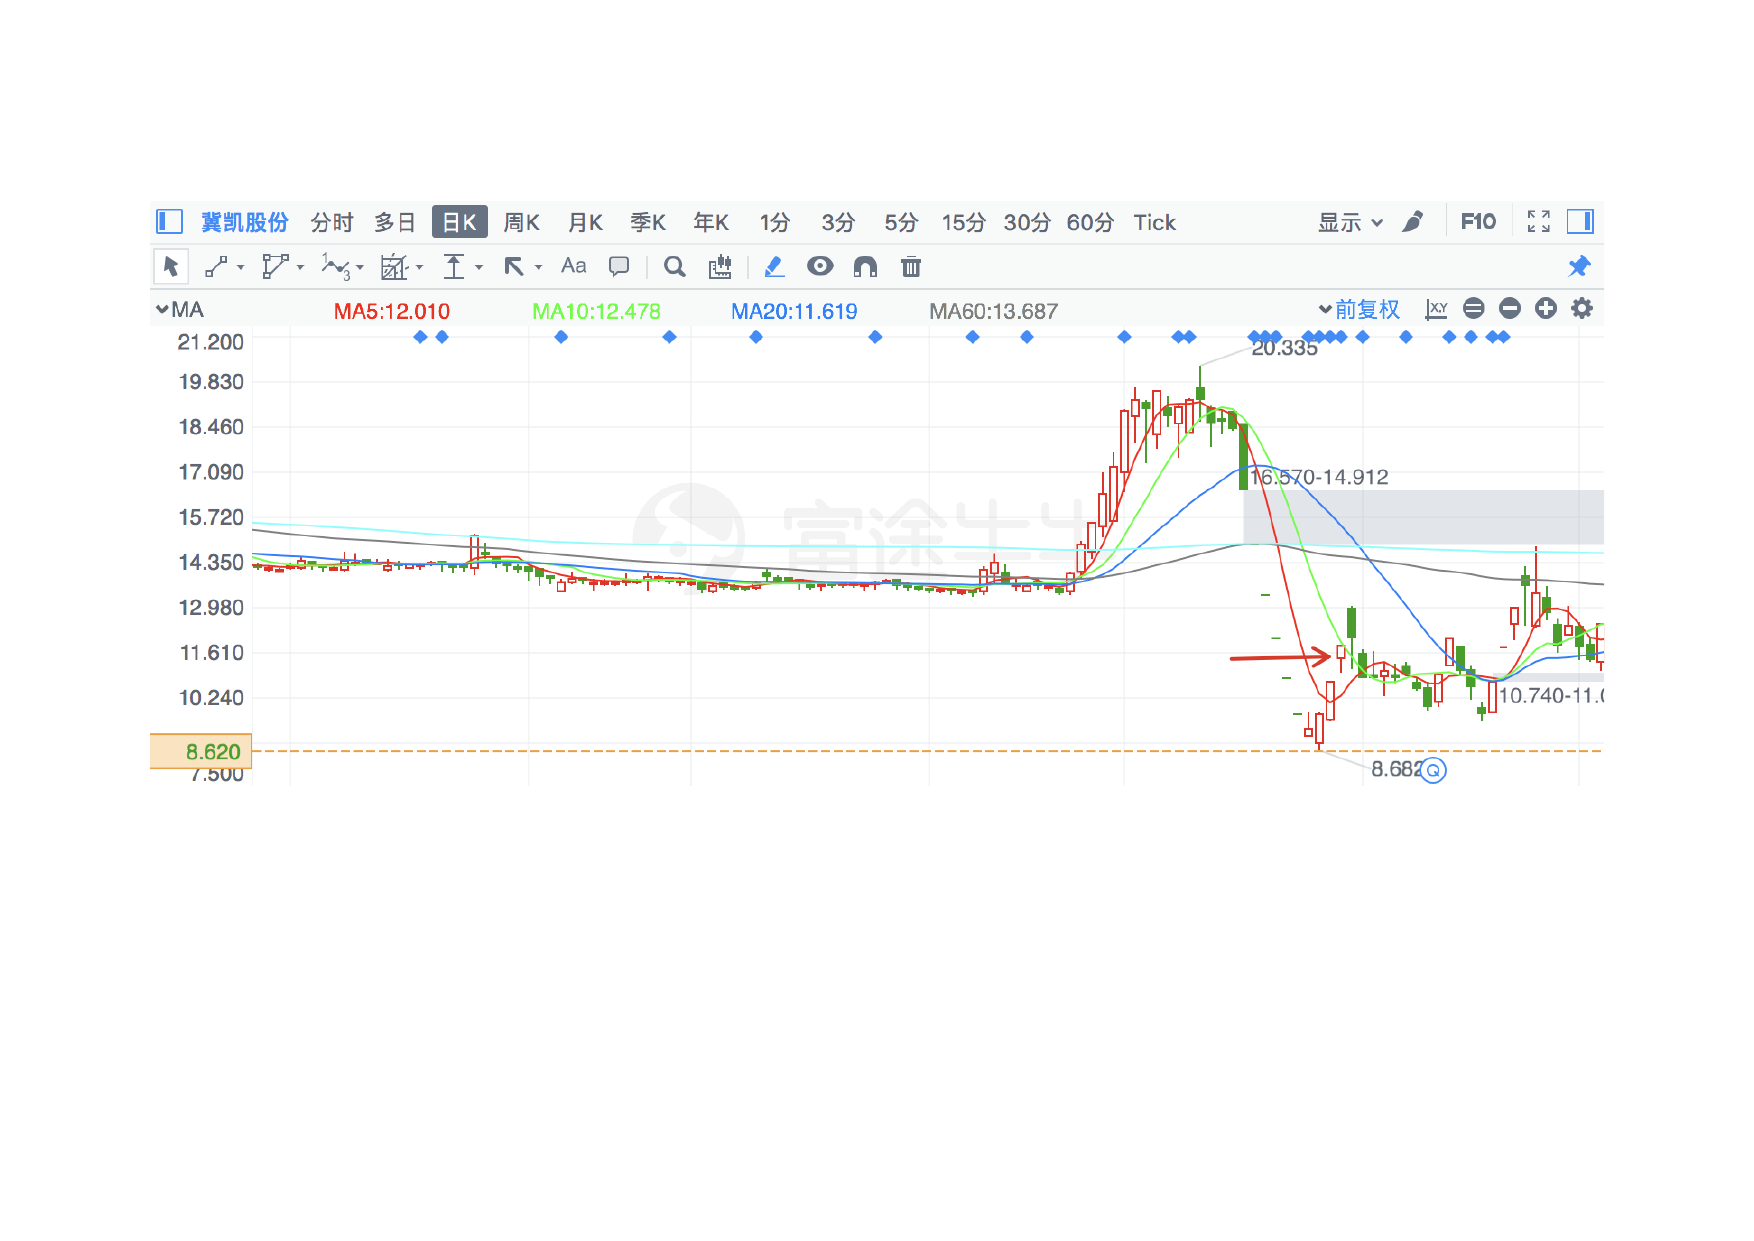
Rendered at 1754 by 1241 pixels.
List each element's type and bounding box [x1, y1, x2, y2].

picture [150, 201, 1605, 786]
